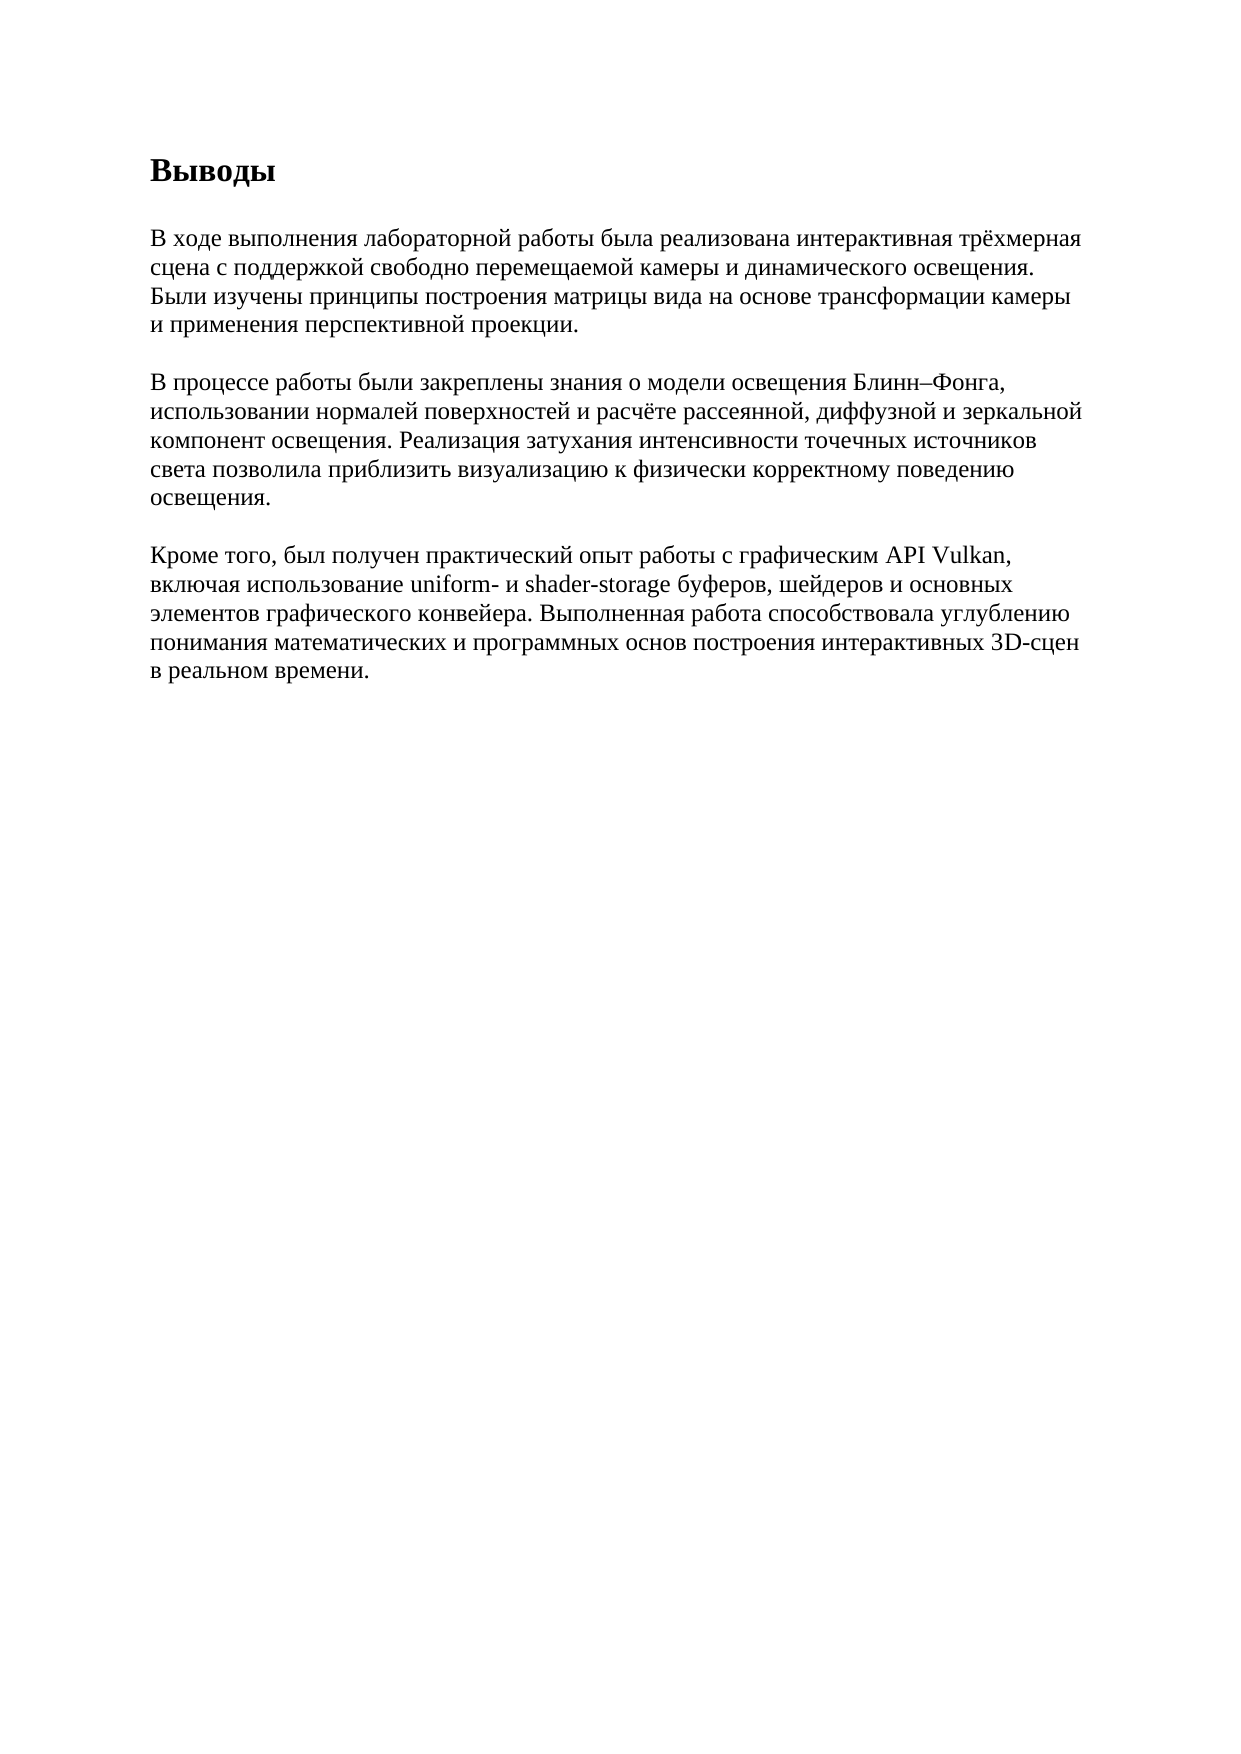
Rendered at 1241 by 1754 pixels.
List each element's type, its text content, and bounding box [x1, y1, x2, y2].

text В процессе работы были закреплены знания о модели освещения Блинн–Фонга, использовании нормалей поверхностей и расчёте рассеянной, диффузной и зеркальной компонент освещения. Реализация затухания интенсивности точечных источников света позволила приблизить визуализацию к физически корректному поведению освещения. [150, 367, 1090, 511]
text Выводы [150, 150, 1090, 188]
text В ходе выполнения лабораторной работы была реализована интерактивная трёхмерная сцена с поддержкой свободно перемещаемой камеры и динамического освещения. Были изучены принципы построения матрицы вида на основе трансформации камеры и применения перспективной проекции. [150, 223, 1090, 338]
text Кроме того, был получен практический опыт работы с графическим API Vulkan, включая использование uniform- и shader-storage буферов, шейдеров и основных элементов графического конвейера. Выполненная работа способствовала углублению понимания математических и программных основ построения интерактивных 3D-сцен в реальном времени. [150, 540, 1090, 684]
